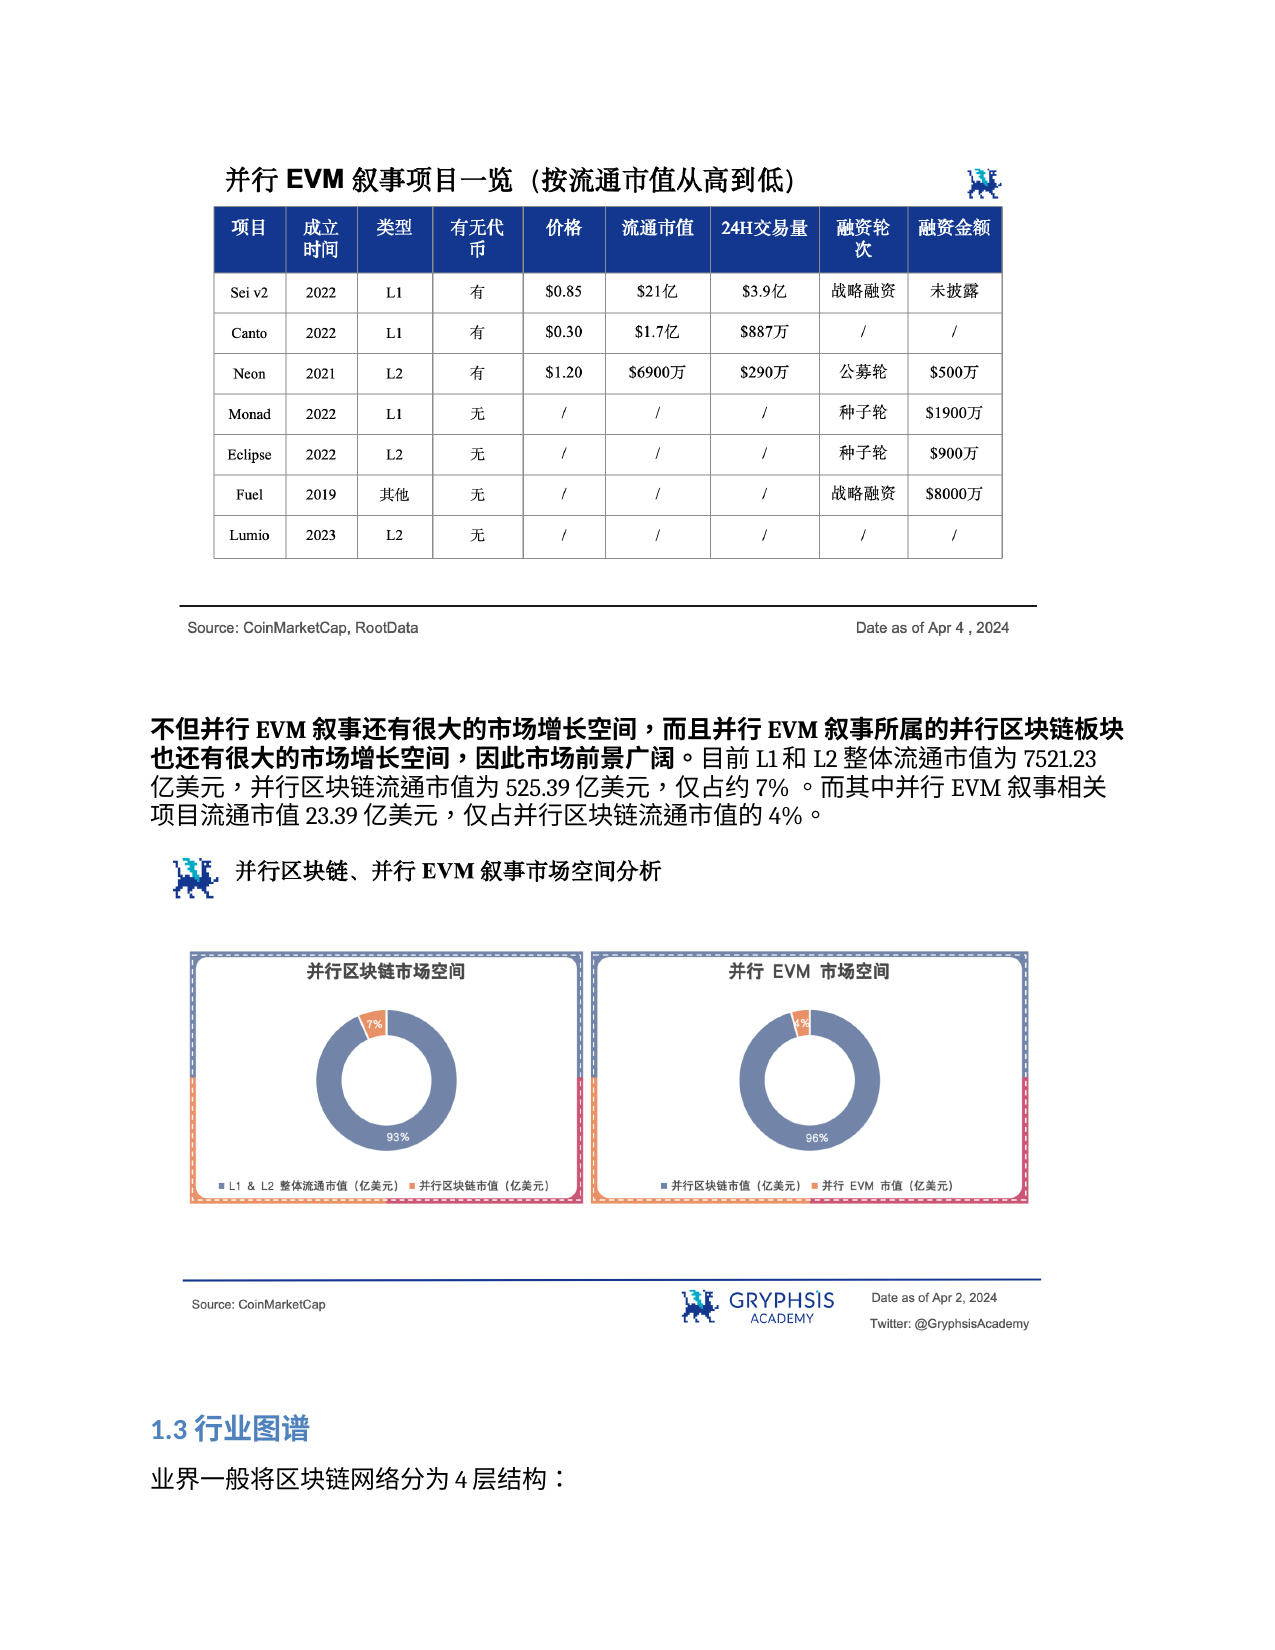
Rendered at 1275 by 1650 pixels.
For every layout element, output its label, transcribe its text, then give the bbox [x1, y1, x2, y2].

text 业界一般将区块链网络分为4层结构： [150, 1466, 1125, 1495]
subtitle 1.3 行业图谱 [150, 1408, 1125, 1448]
picture [168, 849, 1044, 1338]
text 不但并行 EVM 叙事还有很大的市场增长空间，而且并行 EVM 叙事所属的并行区块链板块也还有很大的市场增长空间，因此市场前景广阔。目前 L1 和 L2 整体流通市值为 7521.23 亿美元，并行区块链流通市值为 525.39 亿美元，仅占约 7% 。而其中并行 EVM 叙事相关项目流通市值 23.39 亿美元，仅占并行区块链流通市值的 4%。 [150, 716, 1125, 831]
picture [168, 150, 1044, 648]
